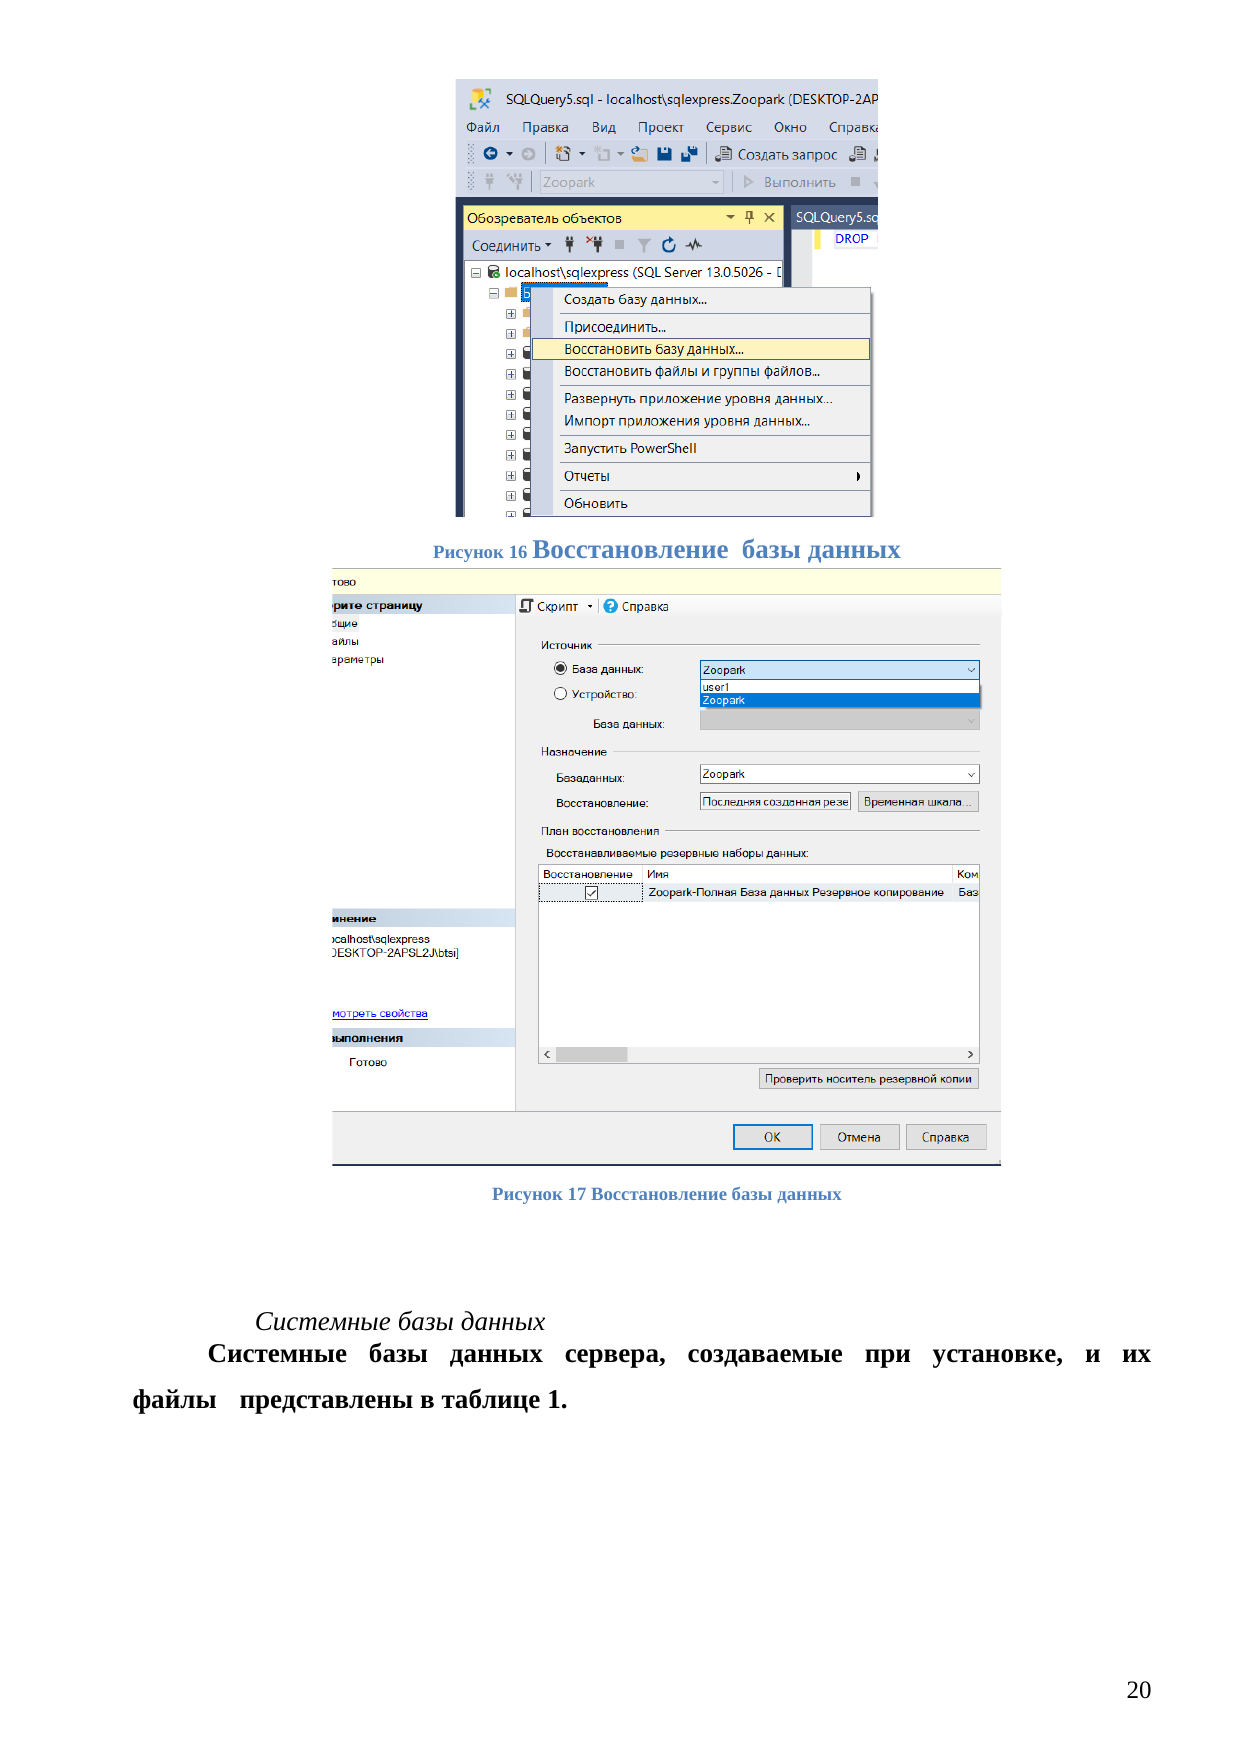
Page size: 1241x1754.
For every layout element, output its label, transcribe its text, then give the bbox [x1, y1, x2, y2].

picture [455, 79, 878, 517]
picture [332, 564, 1002, 1166]
text Рисунок 16 Восстановление базы данных [108, 533, 1152, 564]
text Системные базы данных сервера, создаваемые при установке, и их файлы представлены в таблице 1. [132, 1337, 1152, 1414]
list Системные базы данных [207, 1305, 1152, 1336]
text Рисунок 17 Восстановление базы данных [108, 1182, 1152, 1204]
